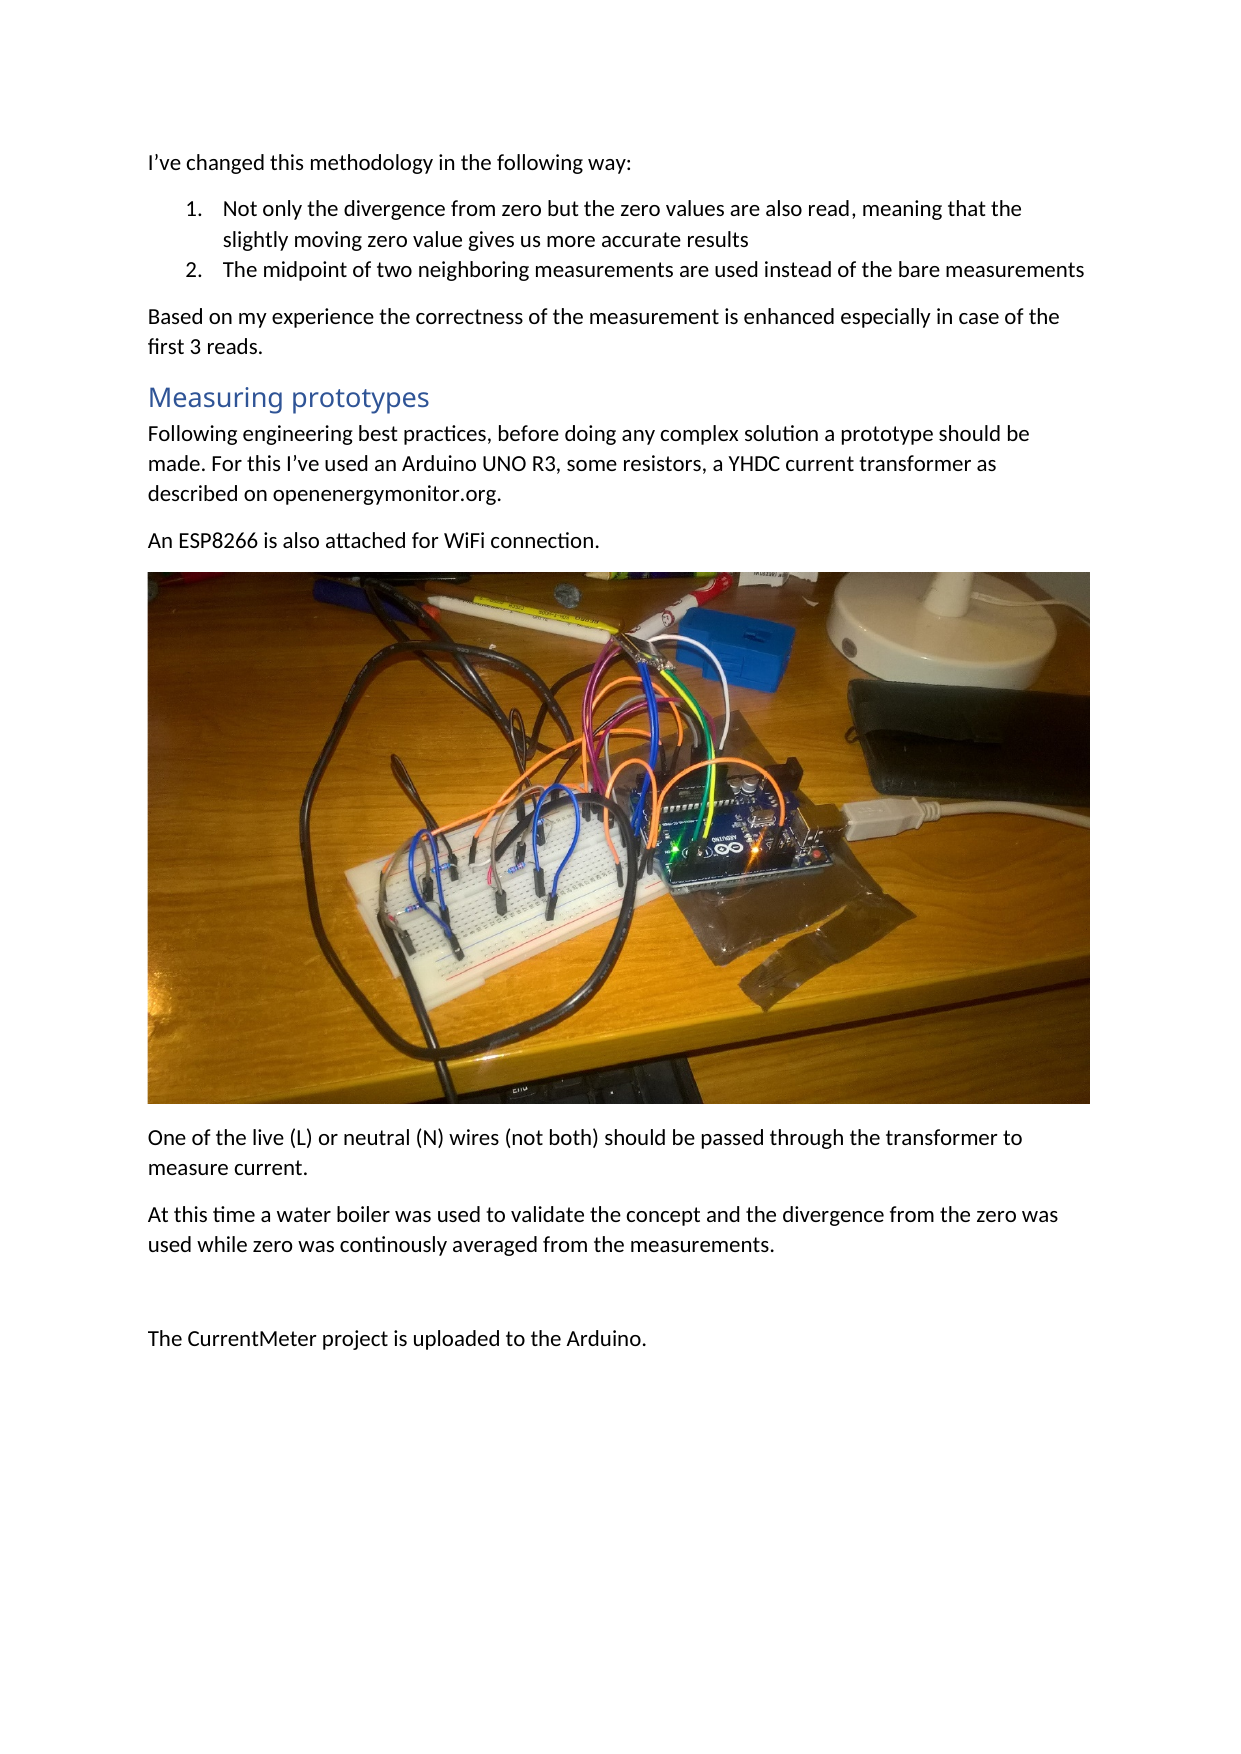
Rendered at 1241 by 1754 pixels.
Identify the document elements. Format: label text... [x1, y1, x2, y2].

list Not only the divergence from zero but the zero values are also read, meaning that the slightly moving zero value gives us more accurate results [185, 194, 1093, 253]
text The CurrentMeter project is uploaded to the Arduino. [148, 1324, 1093, 1352]
text One of the live (L) or neutral (N) wires (not both) should be passed through the transformer to measure current. [148, 1123, 1093, 1181]
text Following engineering best practices, before doing any complex solution a prototype should be made. For this I’ve used an Arduino UNO R3, some resistors, a YHDC current transformer as described on openenergymonitor.org. [148, 419, 1093, 507]
picture [147, 572, 1090, 1104]
subtitle Measuring prototypes [148, 379, 1093, 416]
text Based on my experience the correctness of the measurement is enhanced especially in case of the first 3 reads. [148, 302, 1093, 360]
list The midpoint of two neighboring measurements are used instead of the bare measurements [185, 255, 1093, 283]
text I’ve changed this methodology in the following way: [148, 148, 1093, 176]
text An ESP8266 is also attached for WiFi connection. [148, 526, 1093, 554]
text At this time a water boiler was used to validate the concept and the divergence from the zero was used while zero was continously averaged from the measurements. [148, 1200, 1093, 1258]
